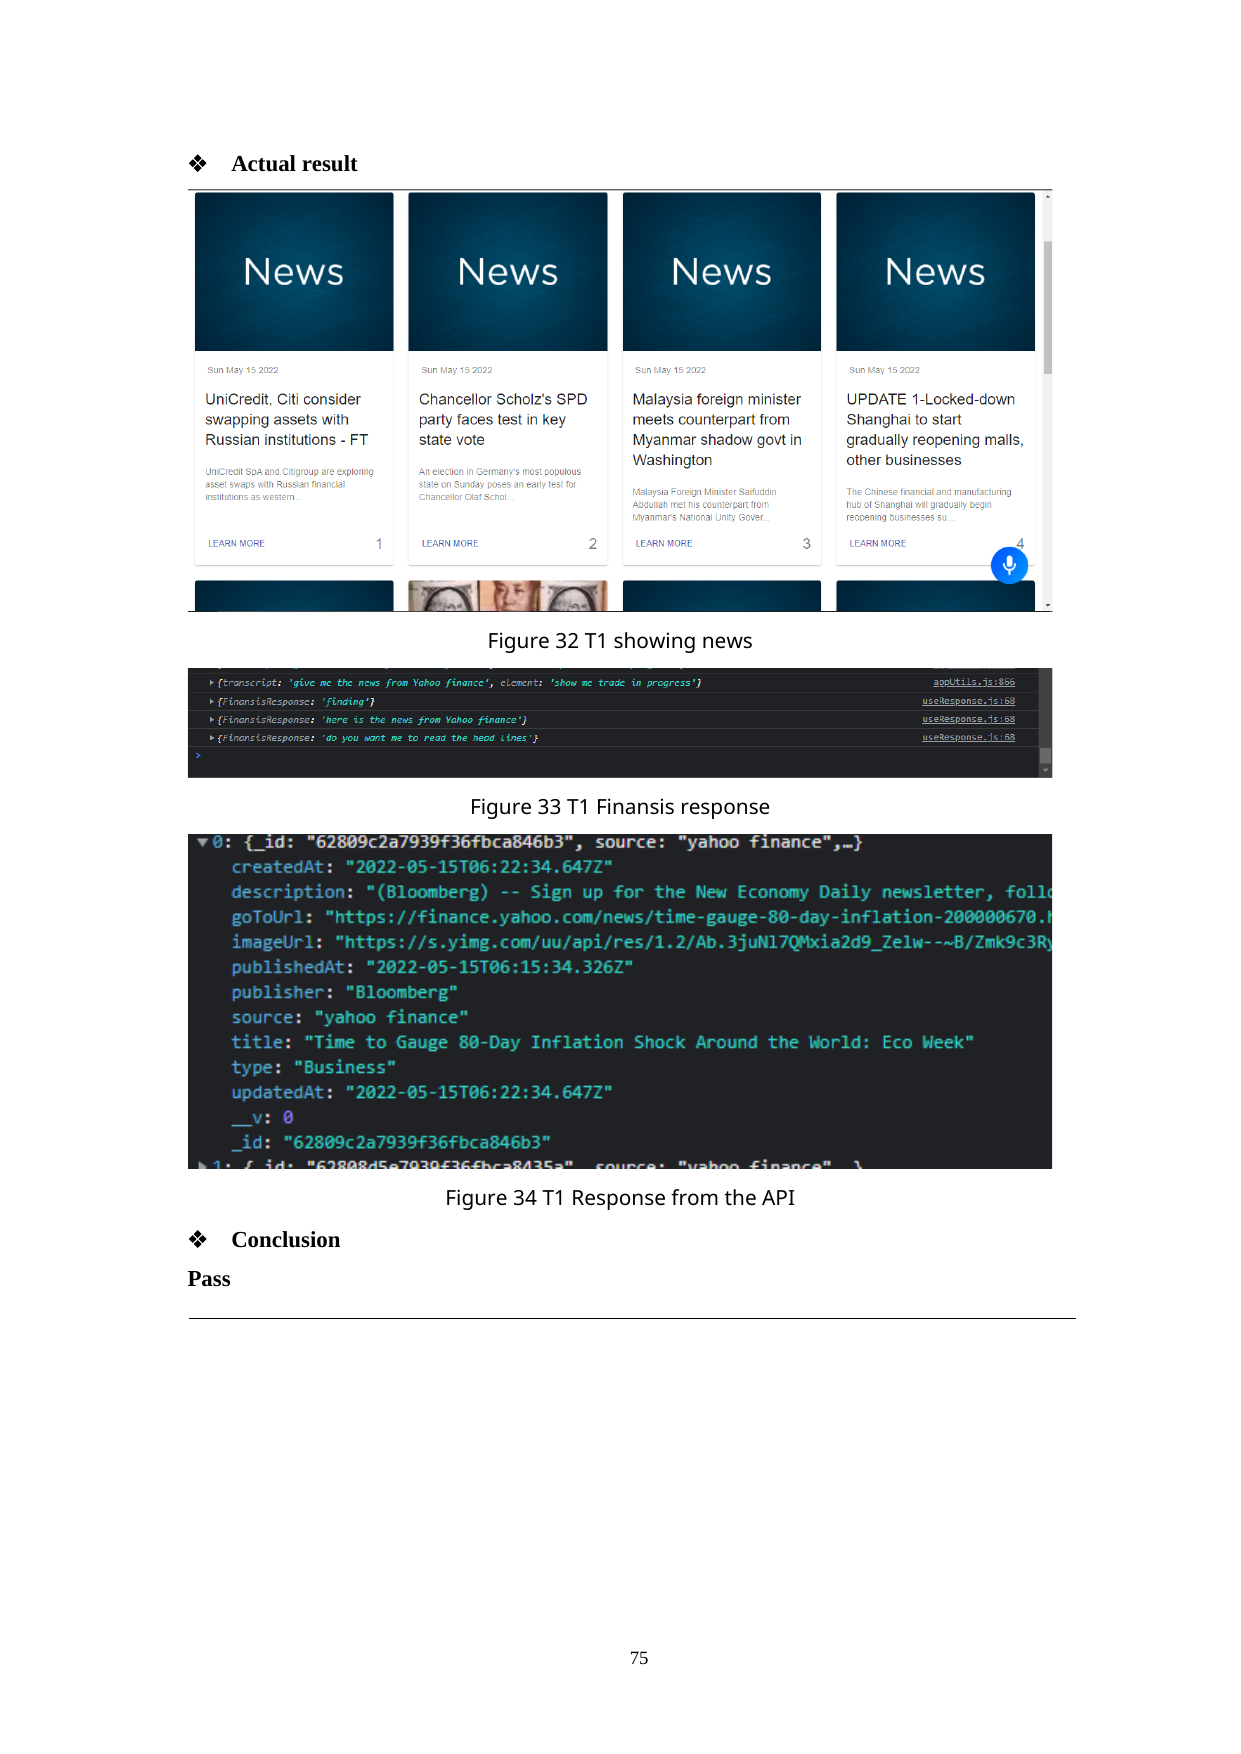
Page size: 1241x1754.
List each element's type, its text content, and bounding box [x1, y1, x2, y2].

picture [188, 834, 1053, 1169]
list Figure 33 T1 Finansis response [187, 792, 1053, 820]
list Figure 32 T1 showing news [187, 626, 1053, 655]
list Conclusion [187, 1226, 1053, 1252]
list Figure 34 T1 Response from the API [187, 1183, 1053, 1212]
list Actual result [187, 150, 1053, 176]
list Pass [187, 1265, 1053, 1292]
picture [187, 668, 1053, 778]
picture [187, 189, 1053, 612]
